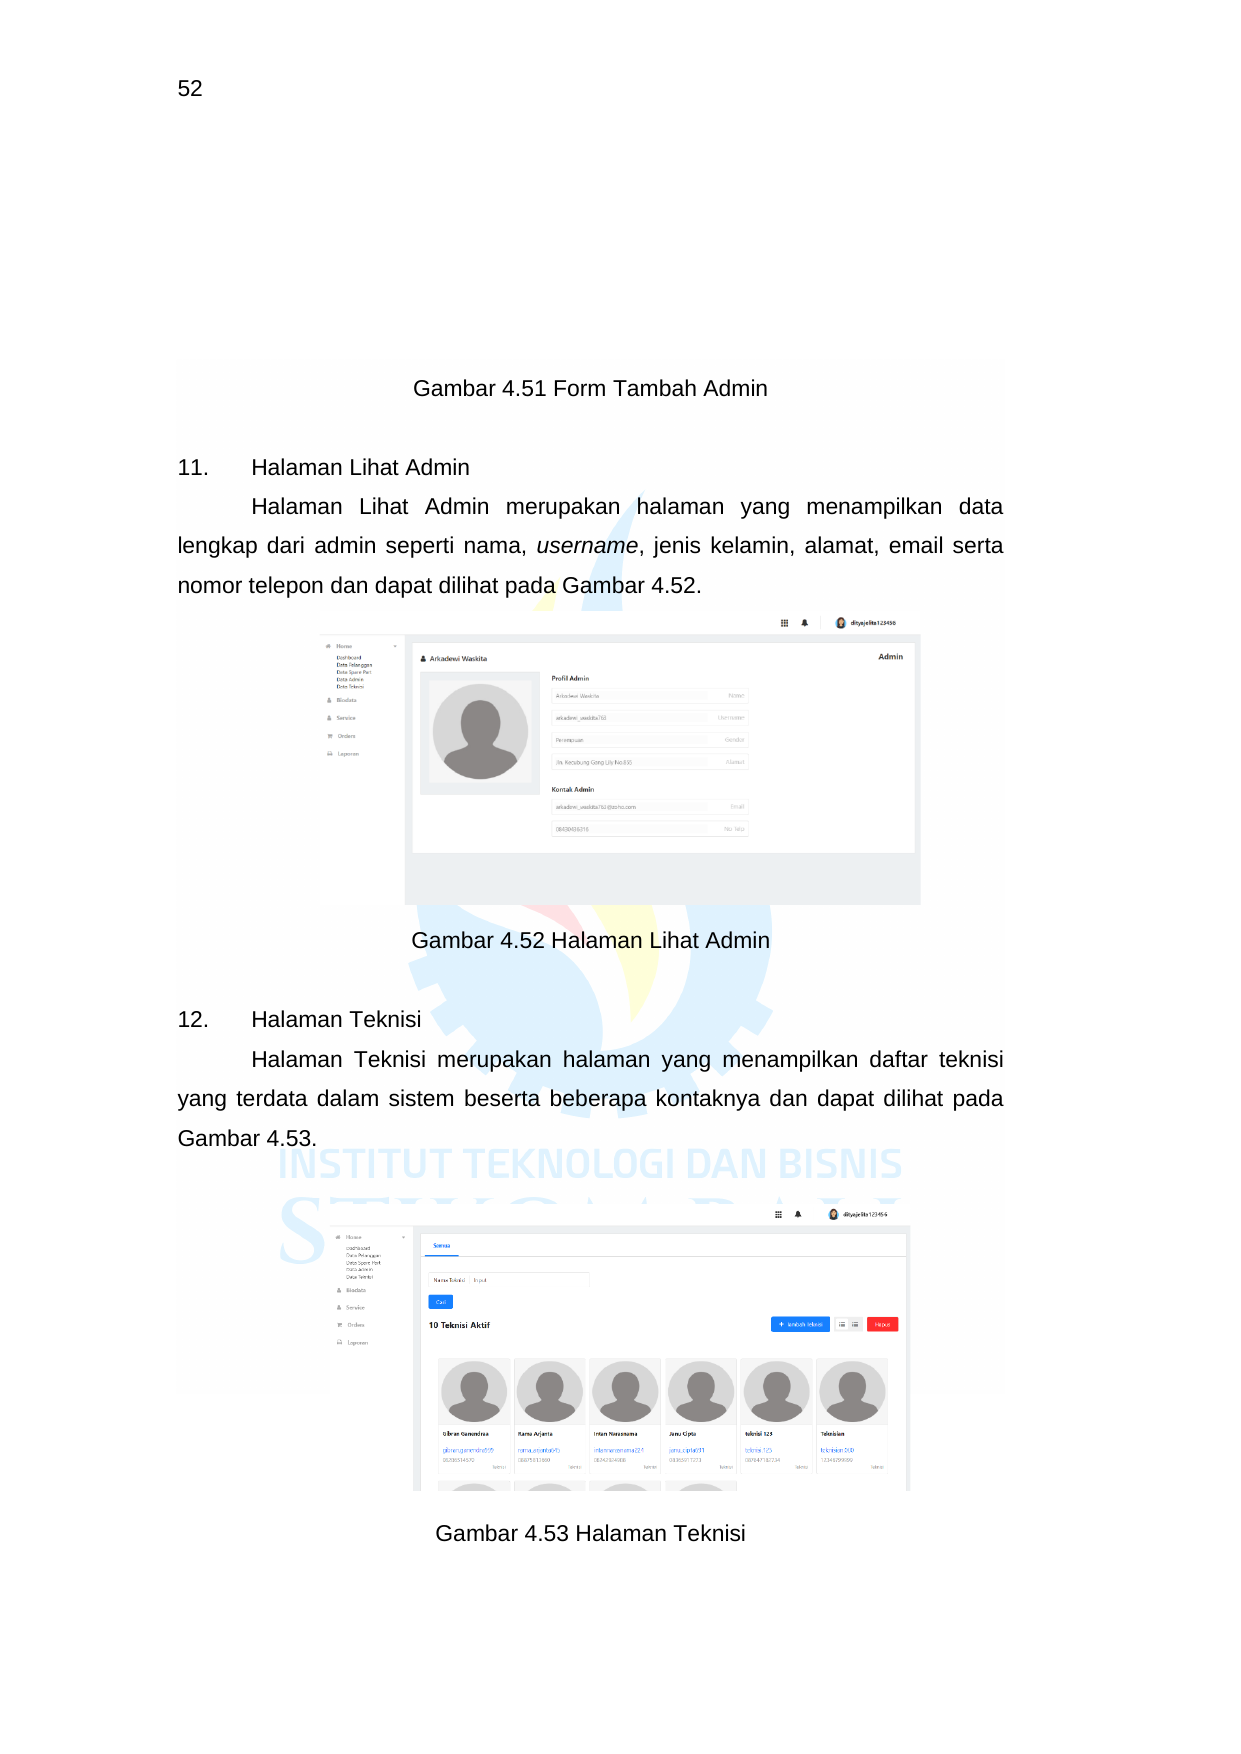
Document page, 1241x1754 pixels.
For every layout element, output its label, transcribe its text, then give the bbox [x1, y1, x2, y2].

text Gambar 4.51 Form Tambah Admin [177, 374, 1004, 401]
list Halaman Teknisi [177, 1006, 1004, 1033]
picture [329, 1204, 911, 1491]
text Halaman Lihat Admin merupakan halaman yang menampilkan data lengkap dari admin seperti nama, username, jenis kelamin, alamat, email serta nomor telepon dan dapat dilihat pada Gambar 4.52. [177, 493, 1004, 598]
picture [319, 611, 921, 905]
list Halaman Lihat Admin [177, 453, 1004, 480]
text Gambar 4.53 Halaman Teknisi [177, 1519, 1004, 1546]
text Gambar 4.52 Halaman Lihat Admin [177, 927, 1004, 954]
list Halaman Teknisi merupakan halaman yang menampilkan daftar teknisi yang terdata dalam sistem beserta beberapa kontaknya dan dapat dilihat pada Gambar 4.53. [177, 1046, 1004, 1151]
